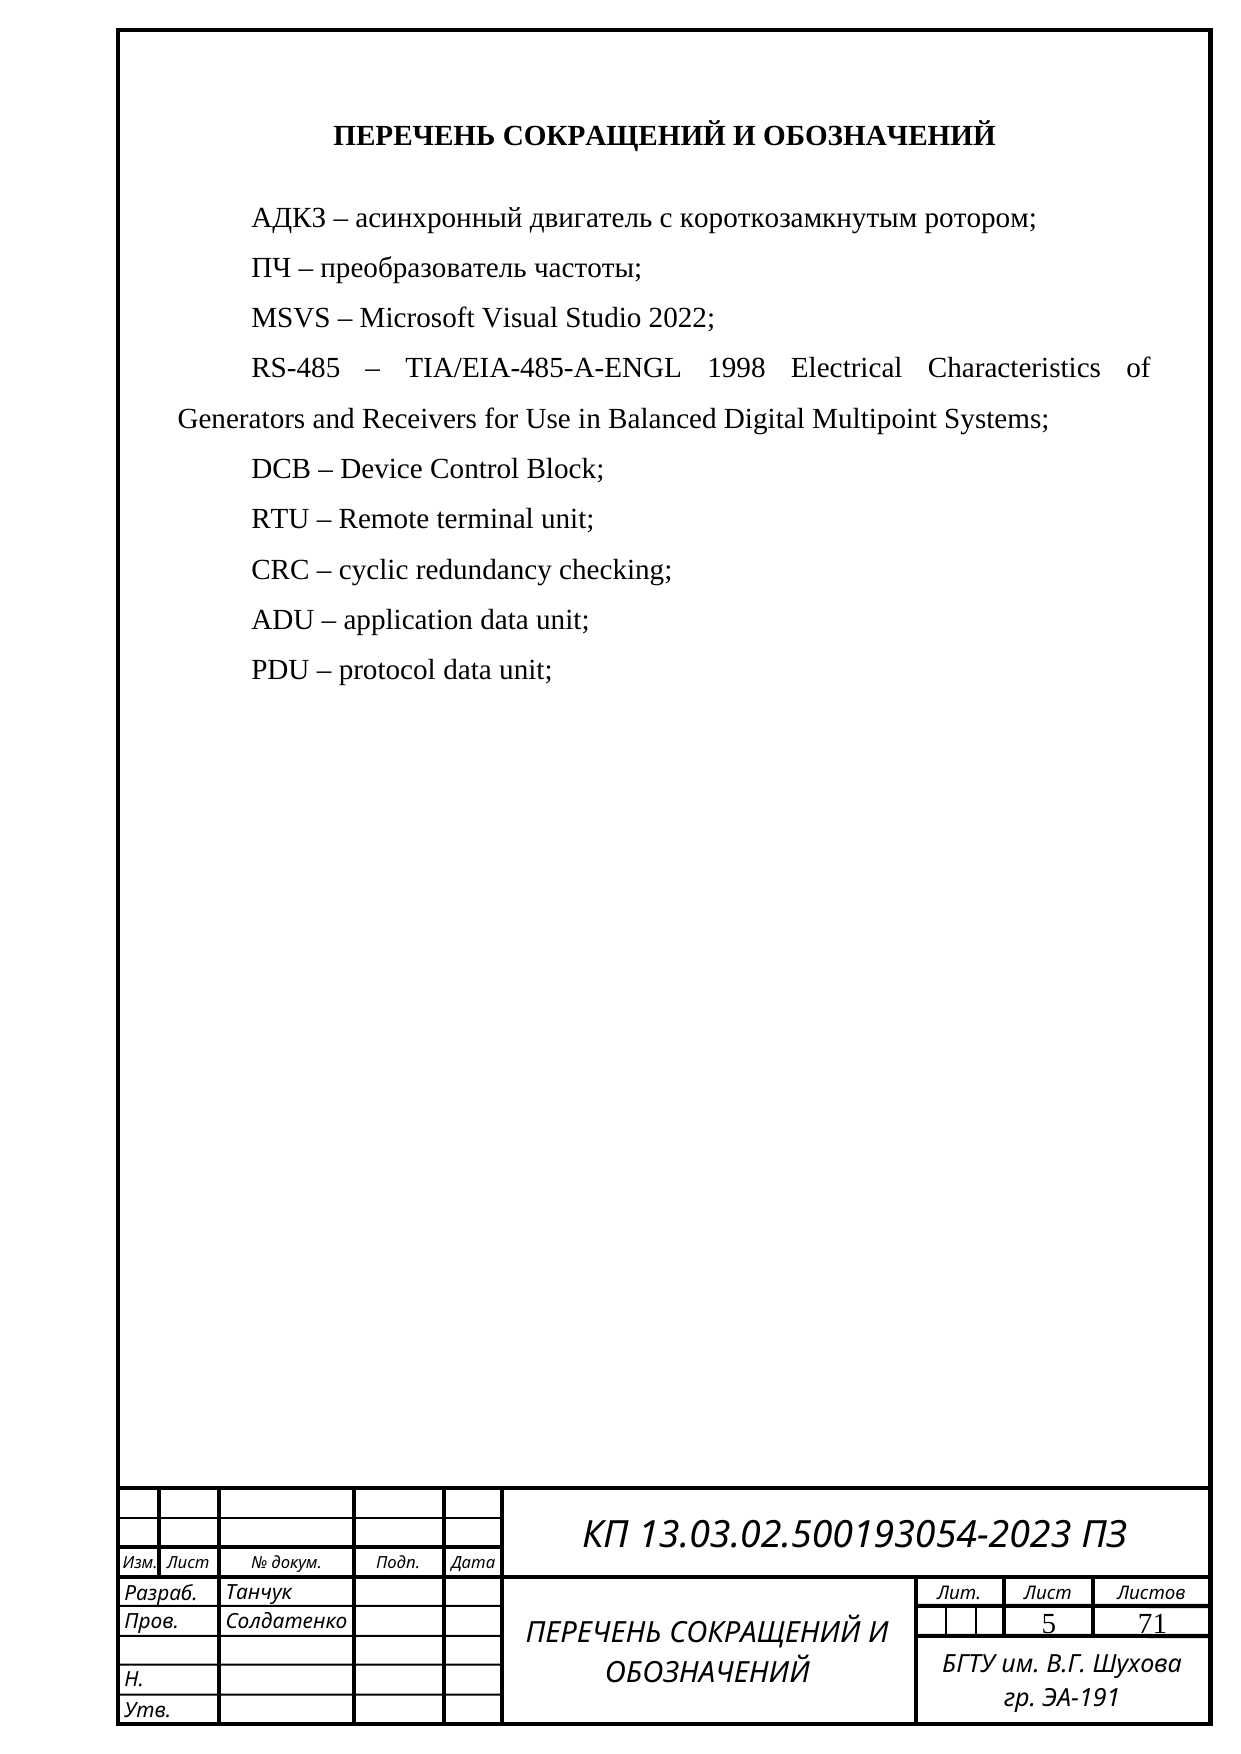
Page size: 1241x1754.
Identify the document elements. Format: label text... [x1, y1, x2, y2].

text DCB – Device Control Block; [177, 451, 1152, 485]
text ПЧ – преобразователь частоты; [177, 250, 1152, 283]
text RTU – Remote terminal unit; [177, 502, 1152, 535]
text PDU – protocol data unit; [177, 652, 1152, 686]
text CRC – сyclic redundancy checking; [177, 552, 1152, 585]
text RS-485 – TIA/EIA-485-A-ENGL 1998 Electrical Characteristics of Generators and Receivers for Use in Balanced Digital Multipoint Systems; [177, 351, 1152, 434]
text ADU – application data unit; [177, 602, 1152, 636]
title ПЕРЕЧЕНЬ СОКРАЩЕНИЙ И ОБОЗНАЧЕНИЙ [177, 118, 1152, 152]
text MSVS – Microsoft Visual Studio 2022; [177, 300, 1152, 334]
text АДКЗ – асинхронный двигатель с короткозамкнутым ротором; [177, 200, 1152, 233]
